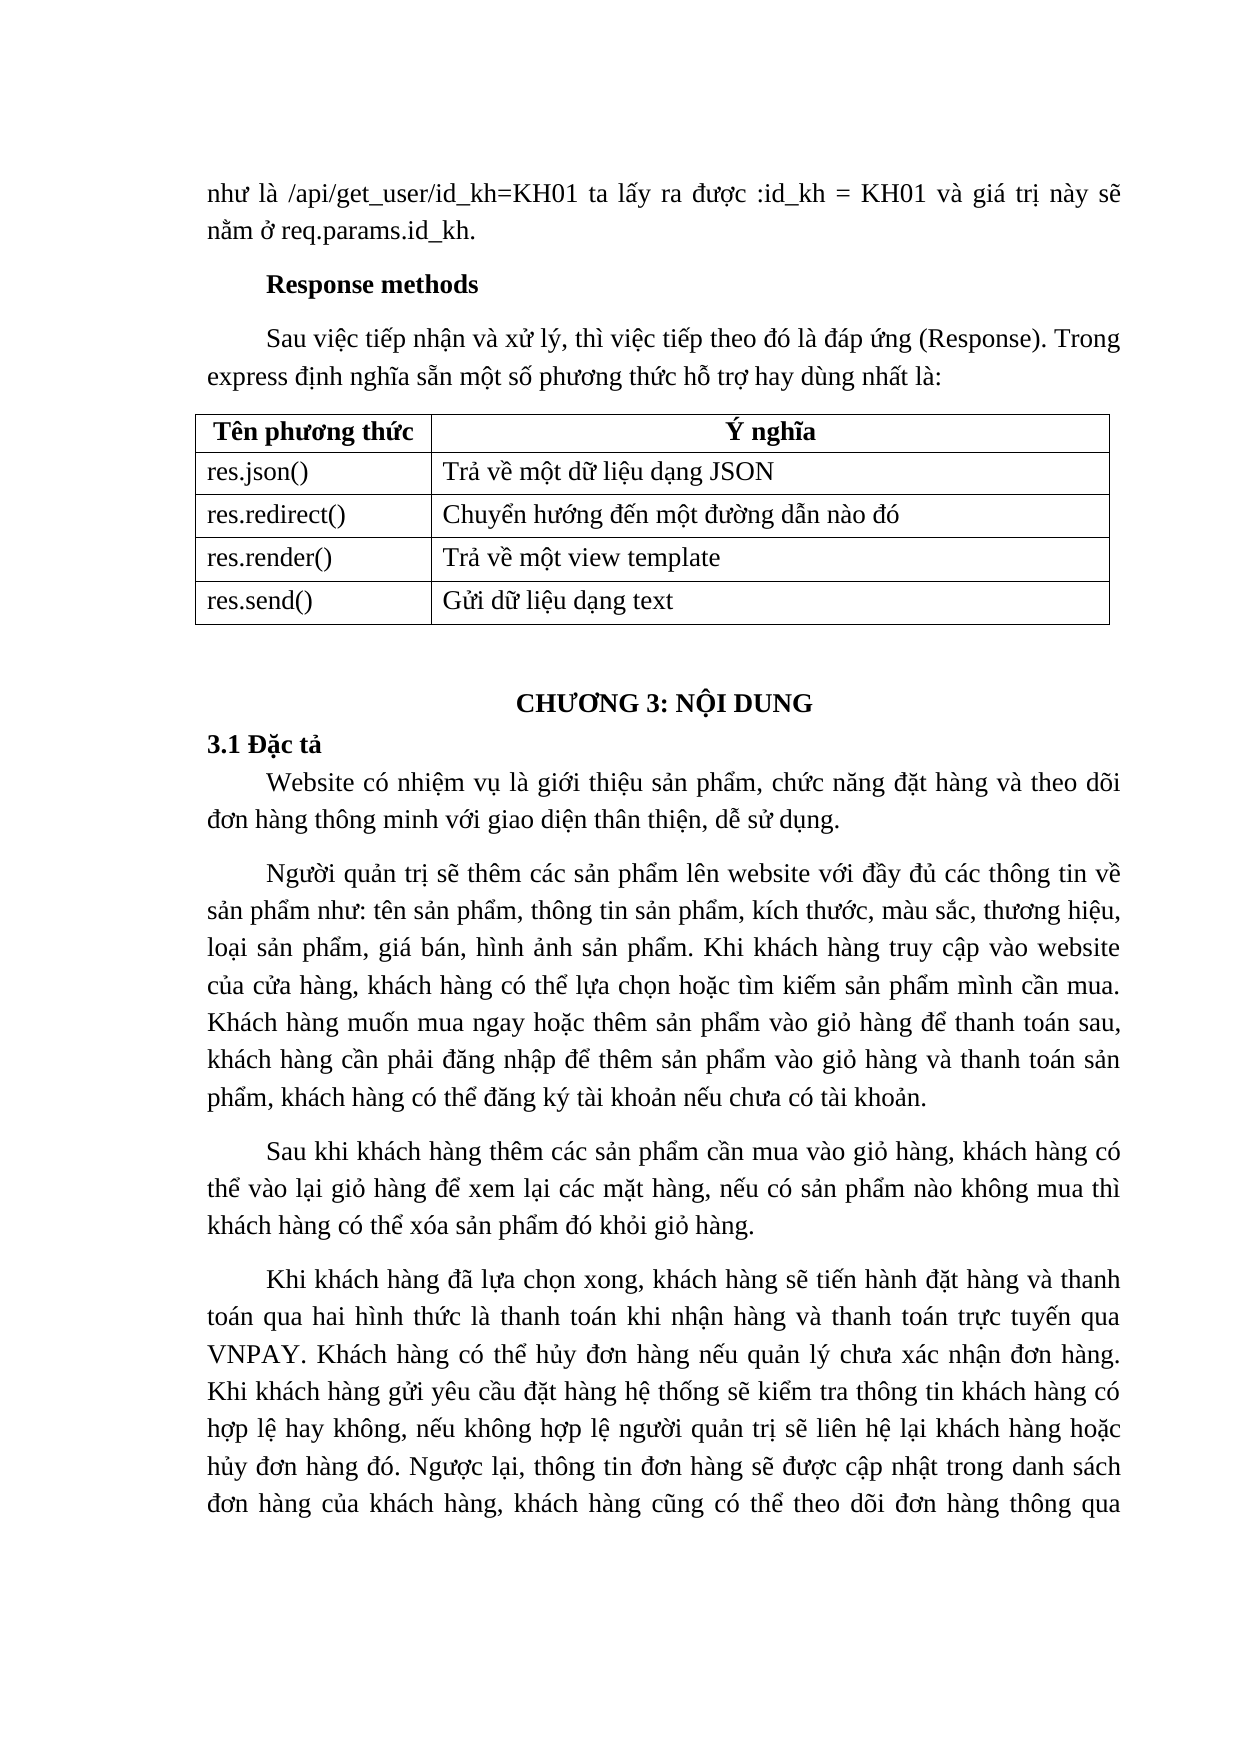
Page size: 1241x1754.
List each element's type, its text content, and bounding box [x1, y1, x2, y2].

text Website có nhiệm vụ là giới thiệu sản phẩm, chức năng đặt hàng và theo dõi đơn hàng thông minh với giao diện thân thiện, dễ sử dụng. [207, 766, 1122, 834]
table_cell res.render() [196, 538, 431, 581]
table_header Tên phương thức [196, 415, 431, 452]
table_cell res.send() [196, 582, 431, 624]
table_cell res.json() [196, 453, 431, 494]
table_cell Trả về một dữ liệu dạng JSON [432, 453, 1109, 494]
table_cell Trả về một view template [432, 538, 1109, 581]
text Response methods [207, 268, 1122, 299]
table_cell res.redirect() [196, 495, 431, 537]
subtitle 3.1 Đặc tả [207, 728, 1122, 759]
table_cell Gửi dữ liệu dạng text [432, 582, 1109, 624]
text Sau khi khách hàng thêm các sản phẩm cần mua vào giỏ hàng, khách hàng có thể vào lại giỏ hàng để xem lại các mặt hàng, nếu có sản phẩm nào không mua thì khách hàng có thể xóa sản phẩm đó khỏi giỏ hàng. [207, 1135, 1122, 1240]
text Người quản trị sẽ thêm các sản phẩm lên website với đầy đủ các thông tin về sản phẩm như: tên sản phẩm, thông tin sản phẩm, kích thước, màu sắc, thương hiệu, loại sản phẩm, giá bán, hình ảnh sản phẩm. Khi khách hàng truy cập vào website của cửa hàng, khách hàng có thể lựa chọn hoặc tìm kiếm sản phẩm mình cần mua. Khách hàng muốn mua ngay hoặc thêm sản phẩm vào giỏ hàng để thanh toán sau, khách hàng cần phải đăng nhập để thêm sản phẩm vào giỏ hàng và thanh toán sản phẩm, khách hàng có thể đăng ký tài khoản nếu chưa có tài khoản. [207, 857, 1122, 1112]
table_header Ý nghĩa [432, 415, 1109, 452]
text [207, 1263, 1122, 1518]
subtitle CHƯƠNG 3: NỘI DUNG [207, 687, 1122, 718]
table_cell Chuyển hướng đến một đường dẫn nào đó [432, 495, 1109, 537]
text Sau việc tiếp nhận và xử lý, thì việc tiếp theo đó là đáp ứng (Response). Trong express định nghĩa sẵn một số phương thức hỗ trợ hay dùng nhất là: [207, 322, 1122, 391]
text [207, 177, 1122, 246]
